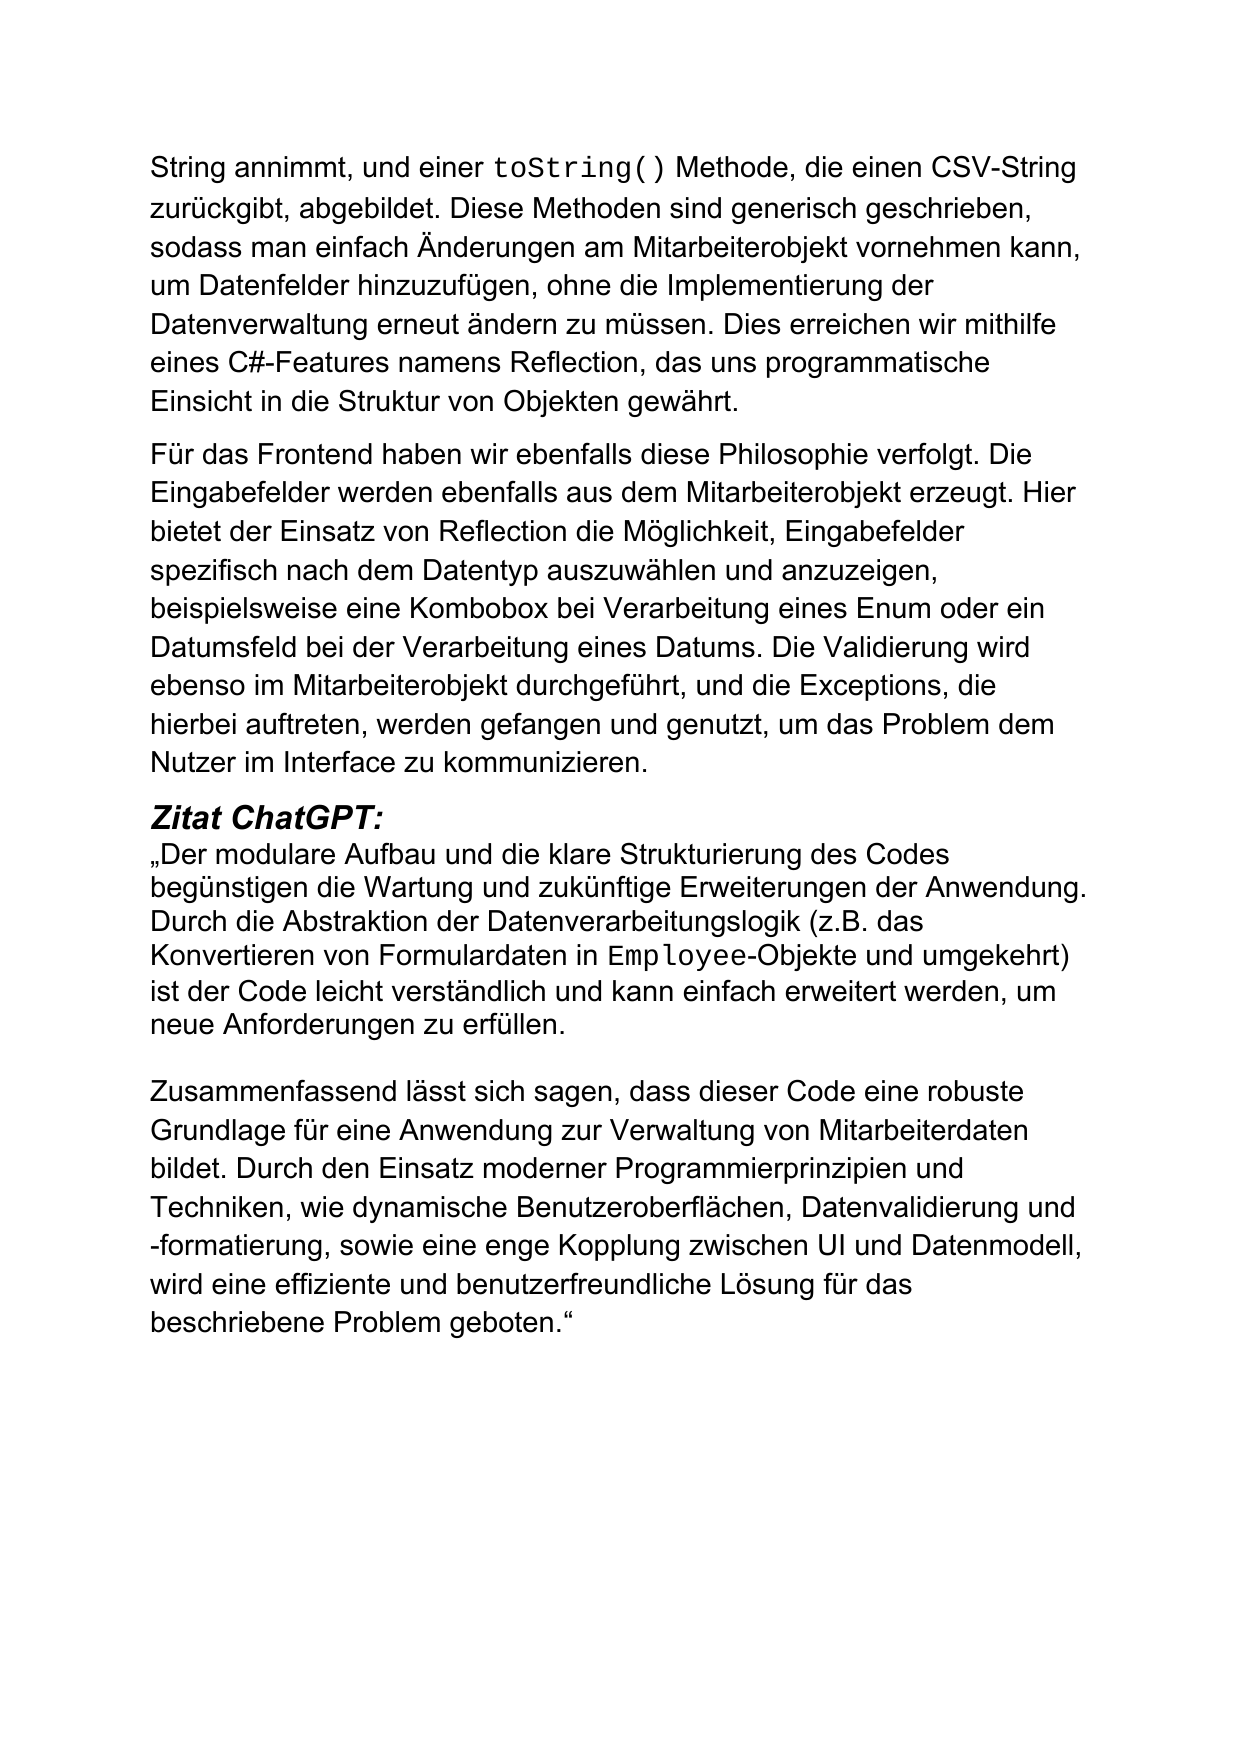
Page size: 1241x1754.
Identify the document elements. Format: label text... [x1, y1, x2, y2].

text Für das Frontend haben wir ebenfalls diese Philosophie verfolgt. Die Eingabefelder werden ebenfalls aus dem Mitarbeiterobjekt erzeugt. Hier bietet der Einsatz von Reflection die Möglichkeit, Eingabefelder spezifisch nach dem Datentyp auszuwählen und anzuzeigen, beispielsweise eine Kombobox bei Verarbeitung eines Enum oder ein Datumsfeld bei der Verarbeitung eines Datums. Die Validierung wird ebenso im Mitarbeiterobjekt durchgeführt, und die Exceptions, die hierbei auftreten, werden gefangen und genutzt, um das Problem dem Nutzer im Interface zu kommunizieren. [150, 437, 1090, 779]
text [150, 150, 1090, 417]
text Zusammenfassend lässt sich sagen, dass dieser Code eine robuste Grundlage für eine Anwendung zur Verwaltung von Mitarbeiterdaten bildet. Durch den Einsatz moderner Programmierprinzipien und Techniken, wie dynamische Benutzeroberflächen, Datenvalidierung und -formatierung, sowie eine enge Kopplung zwischen UI und Datenmodell, wird eine effiziente und benutzerfreundliche Lösung für das beschriebene Problem geboten.“ [150, 1074, 1090, 1339]
text Zitat ChatGPT: [150, 798, 1090, 837]
text „Der modulare Aufbau und die klare Strukturierung des Codes begünstigen die Wartung und zukünftige Erweiterungen der Anwendung. Durch die Abstraktion der Datenverarbeitungslogik (z.B. das Konvertieren von Formulardaten in Employee-Objekte und umgekehrt) ist der Code leicht verständlich und kann einfach erweitert werden, um neue Anforderungen zu erfüllen. [150, 837, 1090, 1041]
